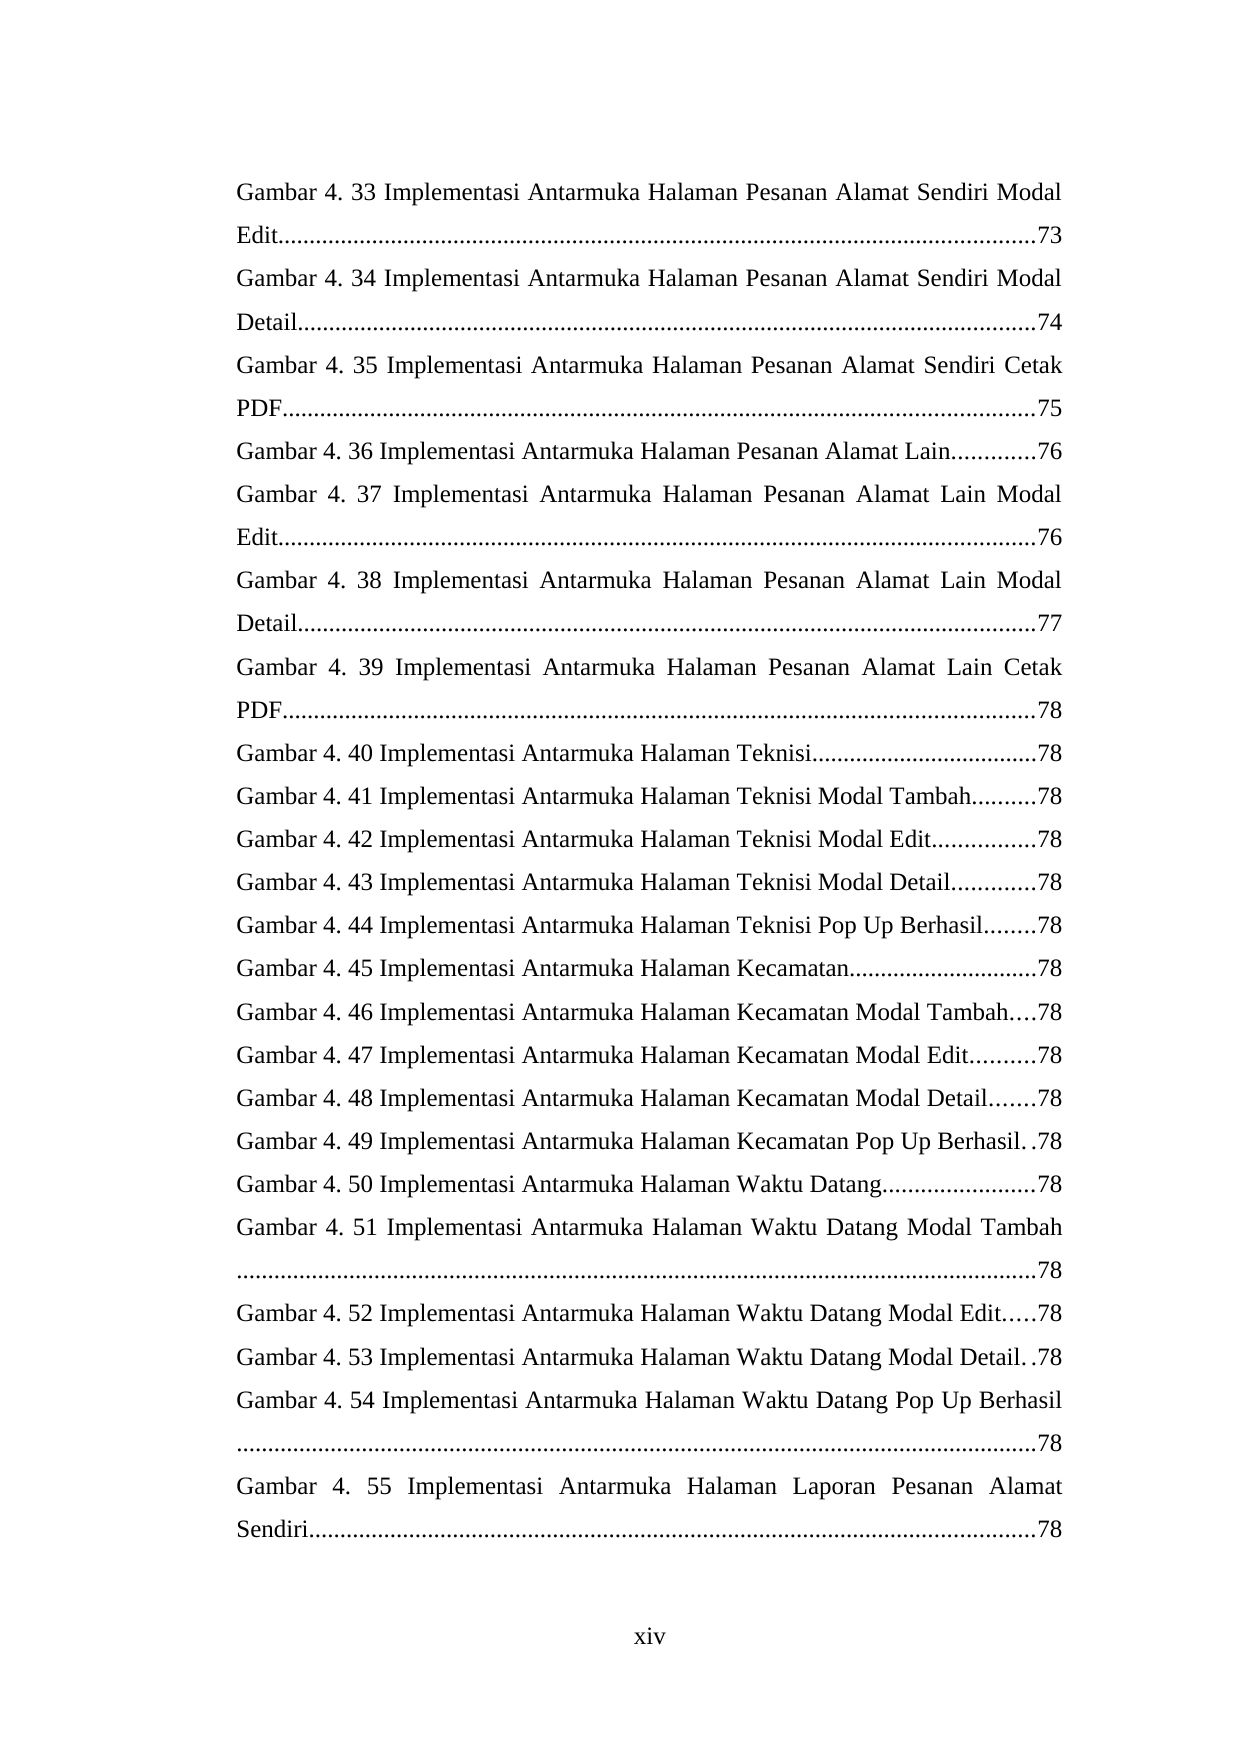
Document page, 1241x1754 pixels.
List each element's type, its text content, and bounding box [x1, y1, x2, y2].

text Gambar 4. 52 Implementasi Antarmuka Halaman Waktu Datang Modal Edit 78 [236, 1298, 1063, 1327]
text Gambar 4. 48 Implementasi Antarmuka Halaman Kecamatan Modal Detail 78 [236, 1083, 1063, 1112]
text Gambar 4. 37 Implementasi Antarmuka Halaman Pesanan Alamat Lain Modal Edit 76 [236, 479, 1063, 551]
text Gambar 4. 36 Implementasi Antarmuka Halaman Pesanan Alamat Lain 76 [236, 436, 1063, 465]
text Gambar 4. 41 Implementasi Antarmuka Halaman Teknisi Modal Tambah 78 [236, 781, 1063, 810]
text Gambar 4. 44 Implementasi Antarmuka Halaman Teknisi Pop Up Berhasil 78 [236, 910, 1063, 939]
text Gambar 4. 45 Implementasi Antarmuka Halaman Kecamatan 78 [236, 953, 1063, 982]
text Gambar 4. 33 Implementasi Antarmuka Halaman Pesanan Alamat Sendiri Modal Edit 73 [236, 177, 1063, 249]
text Gambar 4. 55 Implementasi Antarmuka Halaman Laporan Pesanan Alamat Sendiri 78 [236, 1471, 1063, 1543]
text Gambar 4. 53 Implementasi Antarmuka Halaman Waktu Datang Modal Detail 78 [236, 1342, 1063, 1370]
text Gambar 4. 49 Implementasi Antarmuka Halaman Kecamatan Pop Up Berhasil 78 [236, 1126, 1063, 1155]
text Gambar 4. 51 Implementasi Antarmuka Halaman Waktu Datang Modal Tambah 78 [236, 1212, 1063, 1284]
text Gambar 4. 34 Implementasi Antarmuka Halaman Pesanan Alamat Sendiri Modal Detail 74 [236, 263, 1063, 335]
text Gambar 4. 35 Implementasi Antarmuka Halaman Pesanan Alamat Sendiri Cetak PDF 75 [236, 350, 1063, 422]
text Gambar 4. 39 Implementasi Antarmuka Halaman Pesanan Alamat Lain Cetak PDF 78 [236, 652, 1063, 723]
text Gambar 4. 42 Implementasi Antarmuka Halaman Teknisi Modal Edit 78 [236, 824, 1063, 853]
text Gambar 4. 38 Implementasi Antarmuka Halaman Pesanan Alamat Lain Modal Detail 77 [236, 565, 1063, 637]
text Gambar 4. 46 Implementasi Antarmuka Halaman Kecamatan Modal Tambah 78 [236, 997, 1063, 1025]
text Gambar 4. 50 Implementasi Antarmuka Halaman Waktu Datang 78 [236, 1169, 1063, 1198]
text Gambar 4. 43 Implementasi Antarmuka Halaman Teknisi Modal Detail 78 [236, 867, 1063, 896]
text Gambar 4. 54 Implementasi Antarmuka Halaman Waktu Datang Pop Up Berhasil 78 [236, 1385, 1063, 1457]
text Gambar 4. 40 Implementasi Antarmuka Halaman Teknisi 78 [236, 738, 1063, 767]
text Gambar 4. 47 Implementasi Antarmuka Halaman Kecamatan Modal Edit 78 [236, 1040, 1063, 1068]
